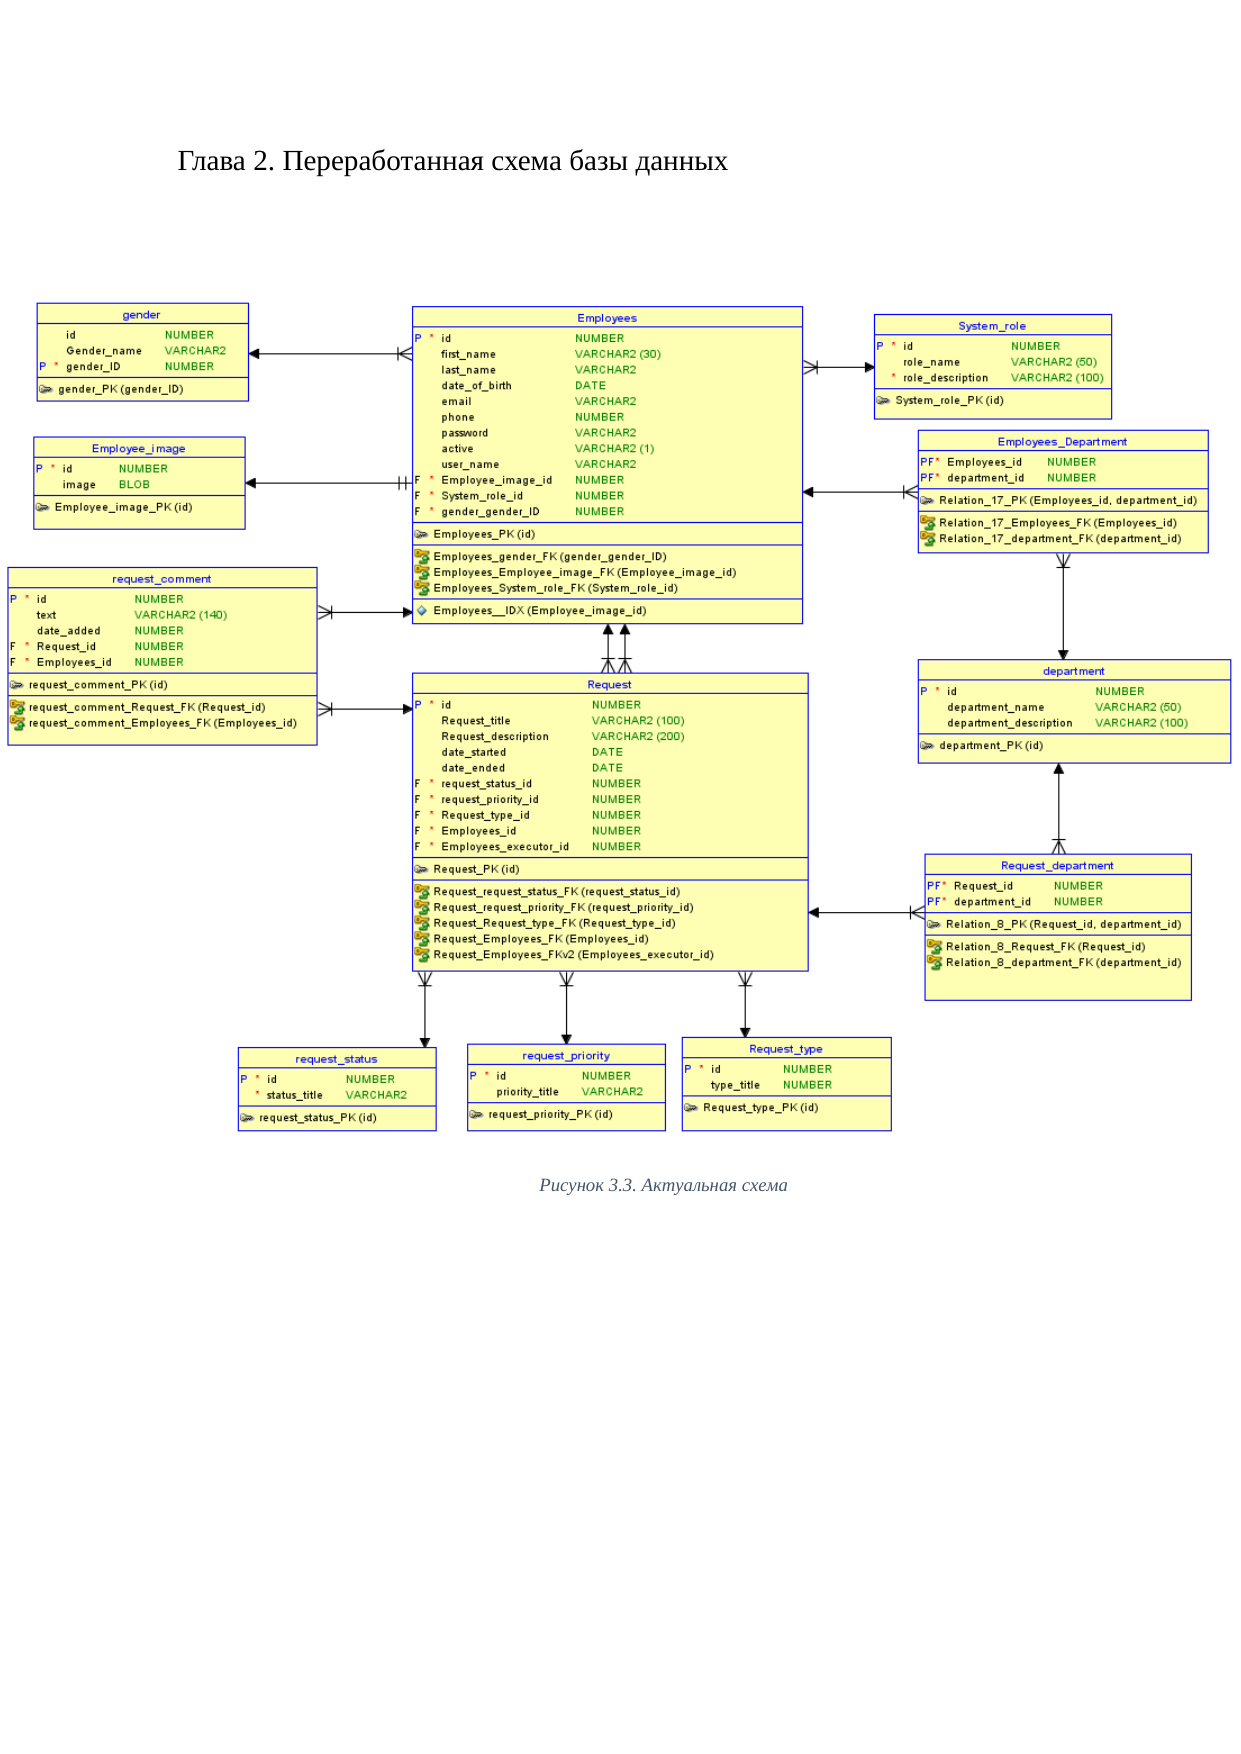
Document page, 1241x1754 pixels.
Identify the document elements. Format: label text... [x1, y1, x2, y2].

subtitle Глава 2. Переработанная схема базы данных [177, 143, 1152, 177]
text Рисунок 3.3. Актуальная схема [177, 1174, 1152, 1195]
picture [0, 296, 1241, 1155]
